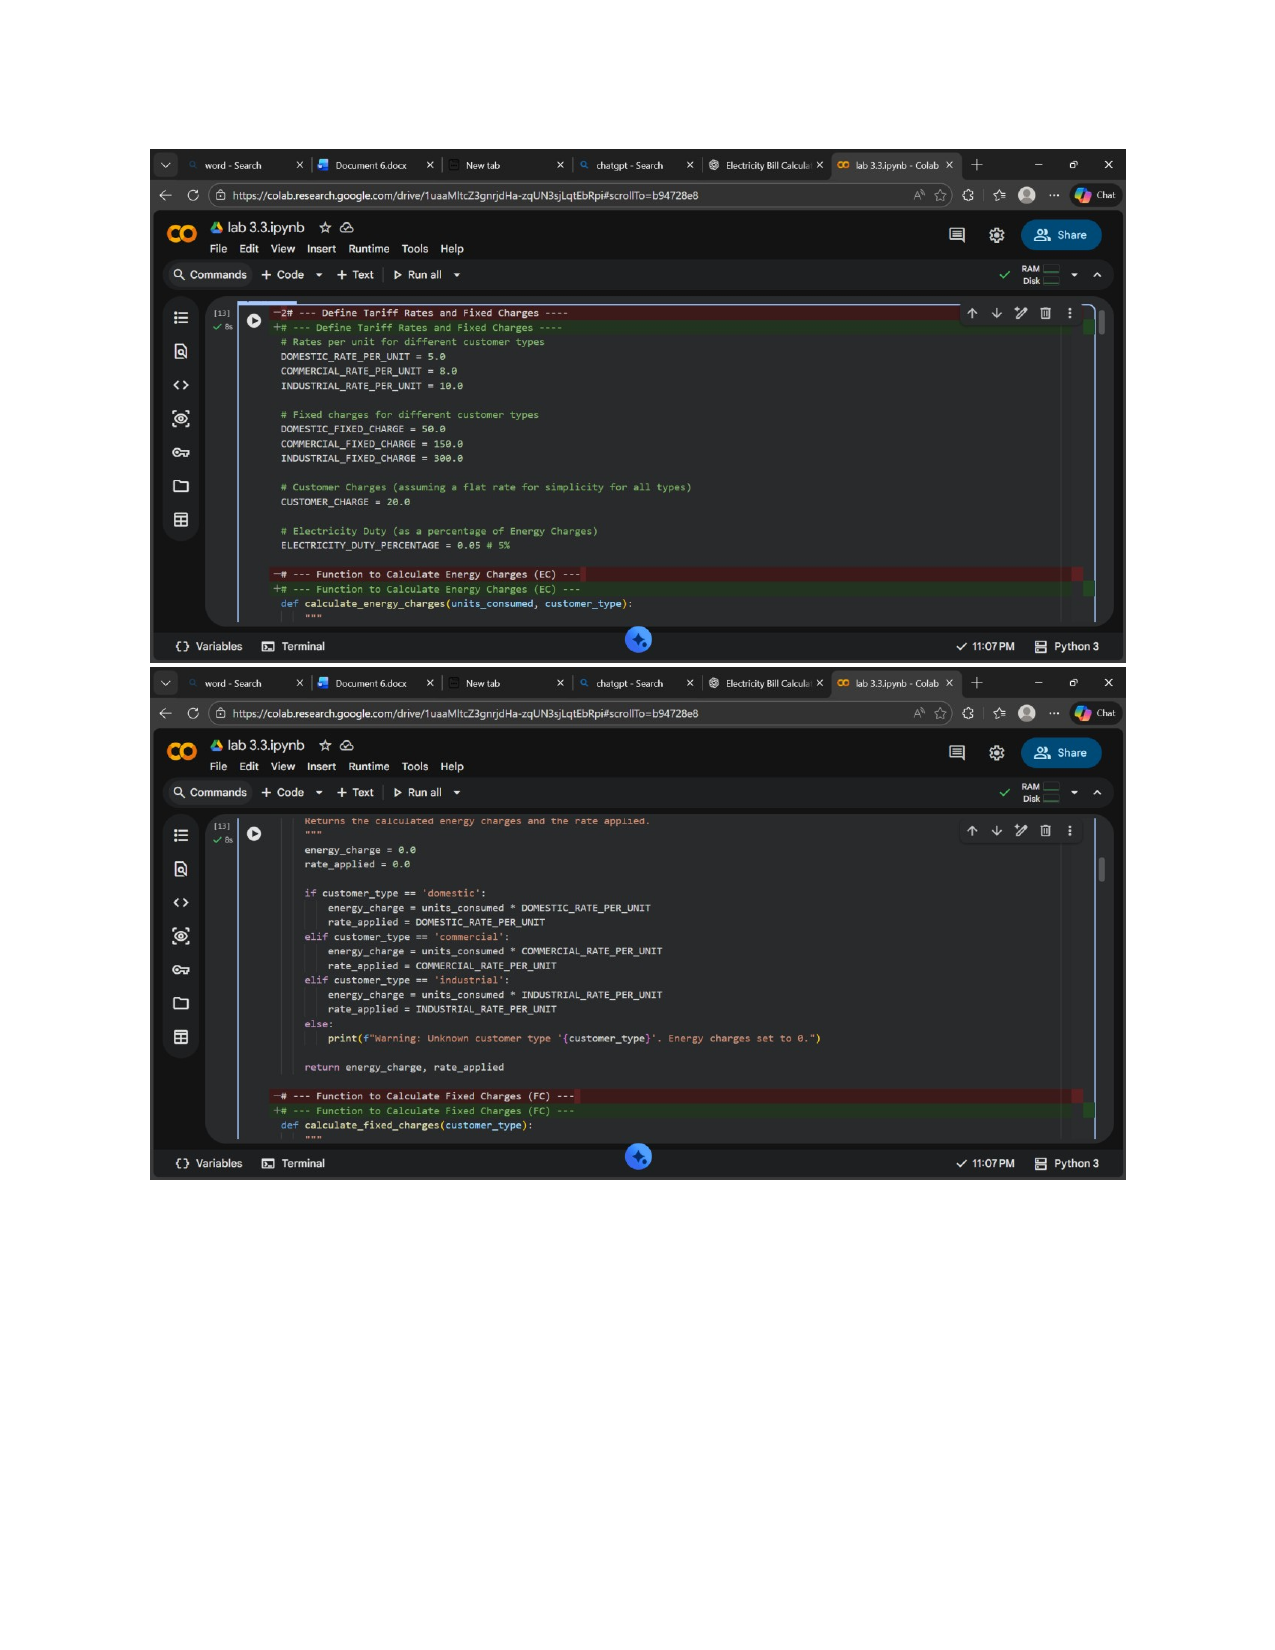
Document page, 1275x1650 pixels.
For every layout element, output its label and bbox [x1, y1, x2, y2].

picture [150, 149, 1126, 663]
picture [150, 667, 1126, 1180]
